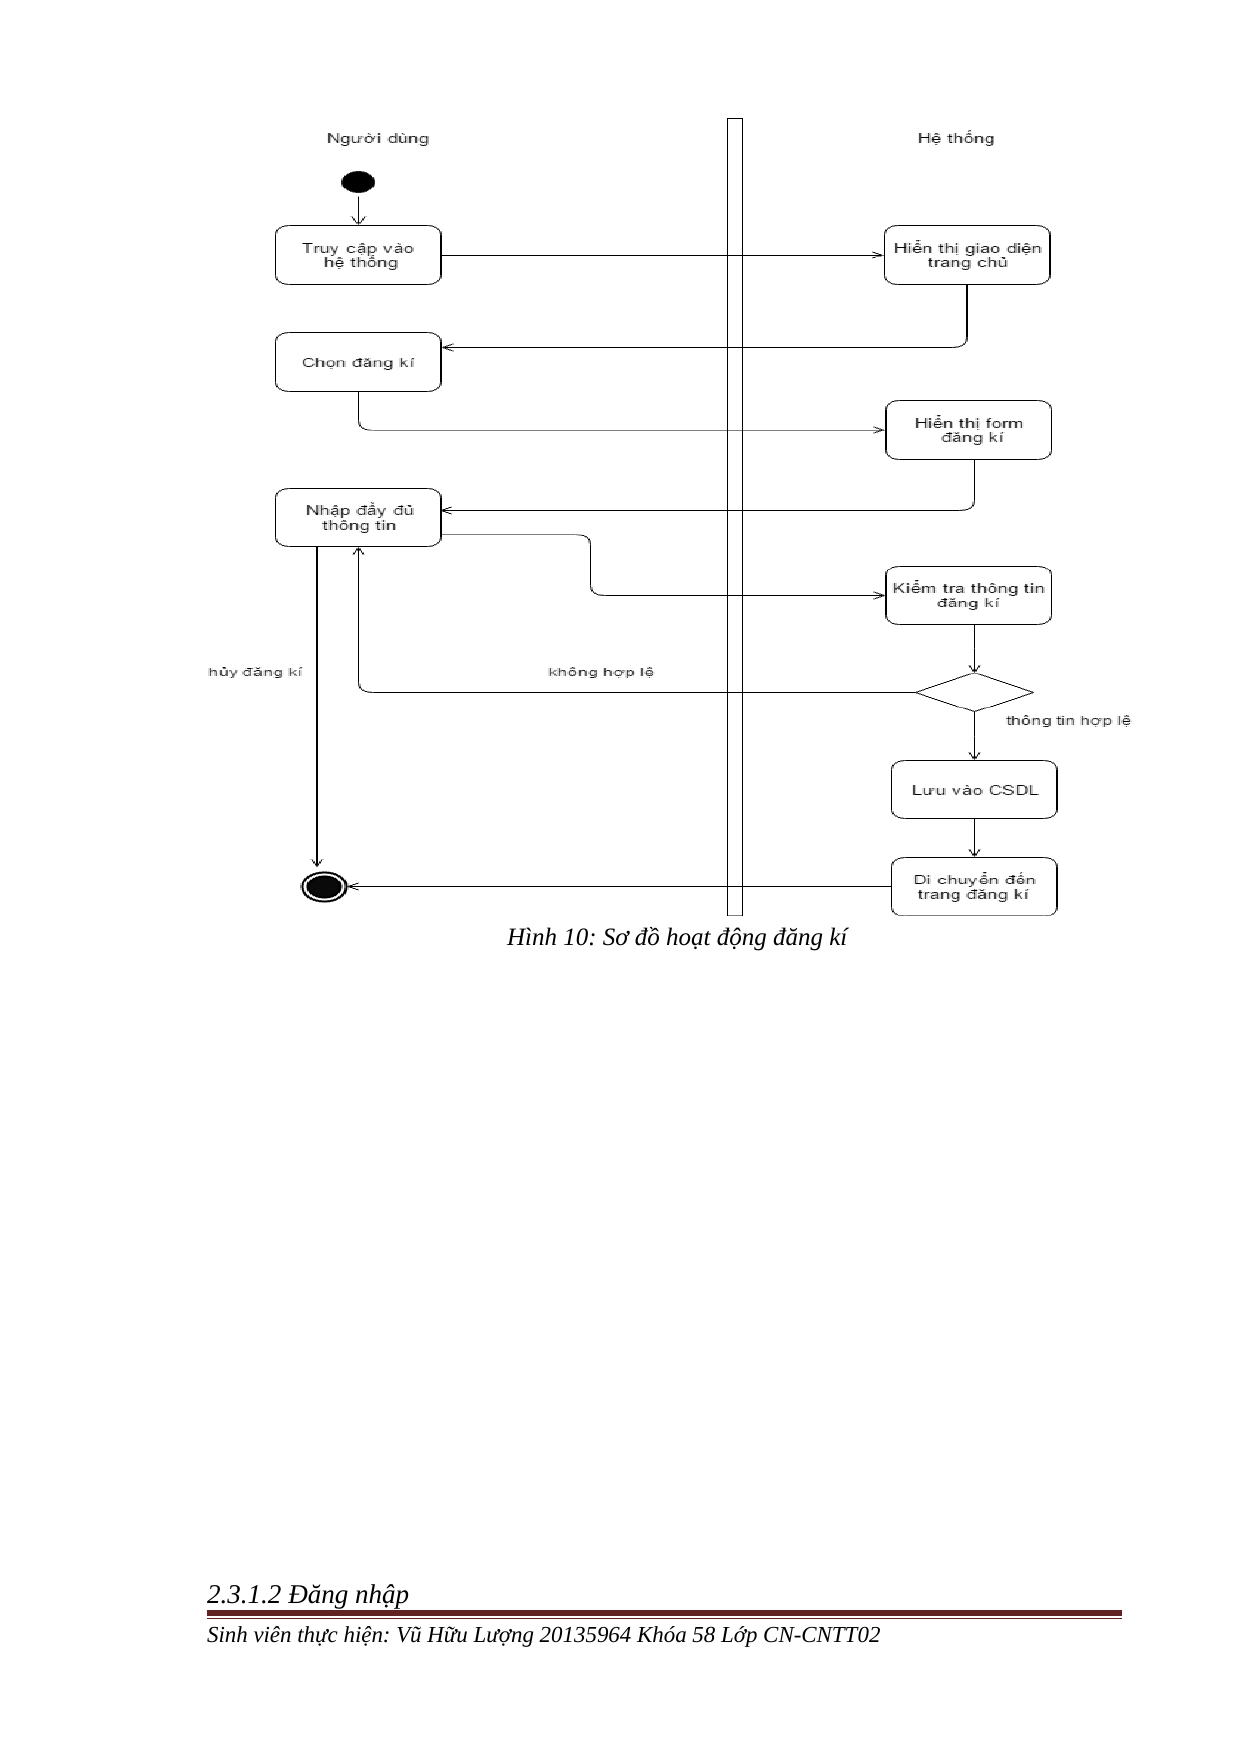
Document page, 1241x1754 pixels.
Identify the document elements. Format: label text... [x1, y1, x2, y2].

subtitle 2.3.1.2 Đăng nhập [207, 1578, 1122, 1609]
picture [206, 118, 1153, 916]
text Hình 10: Sơ đồ hoạt động đăng kí [432, 922, 1122, 951]
